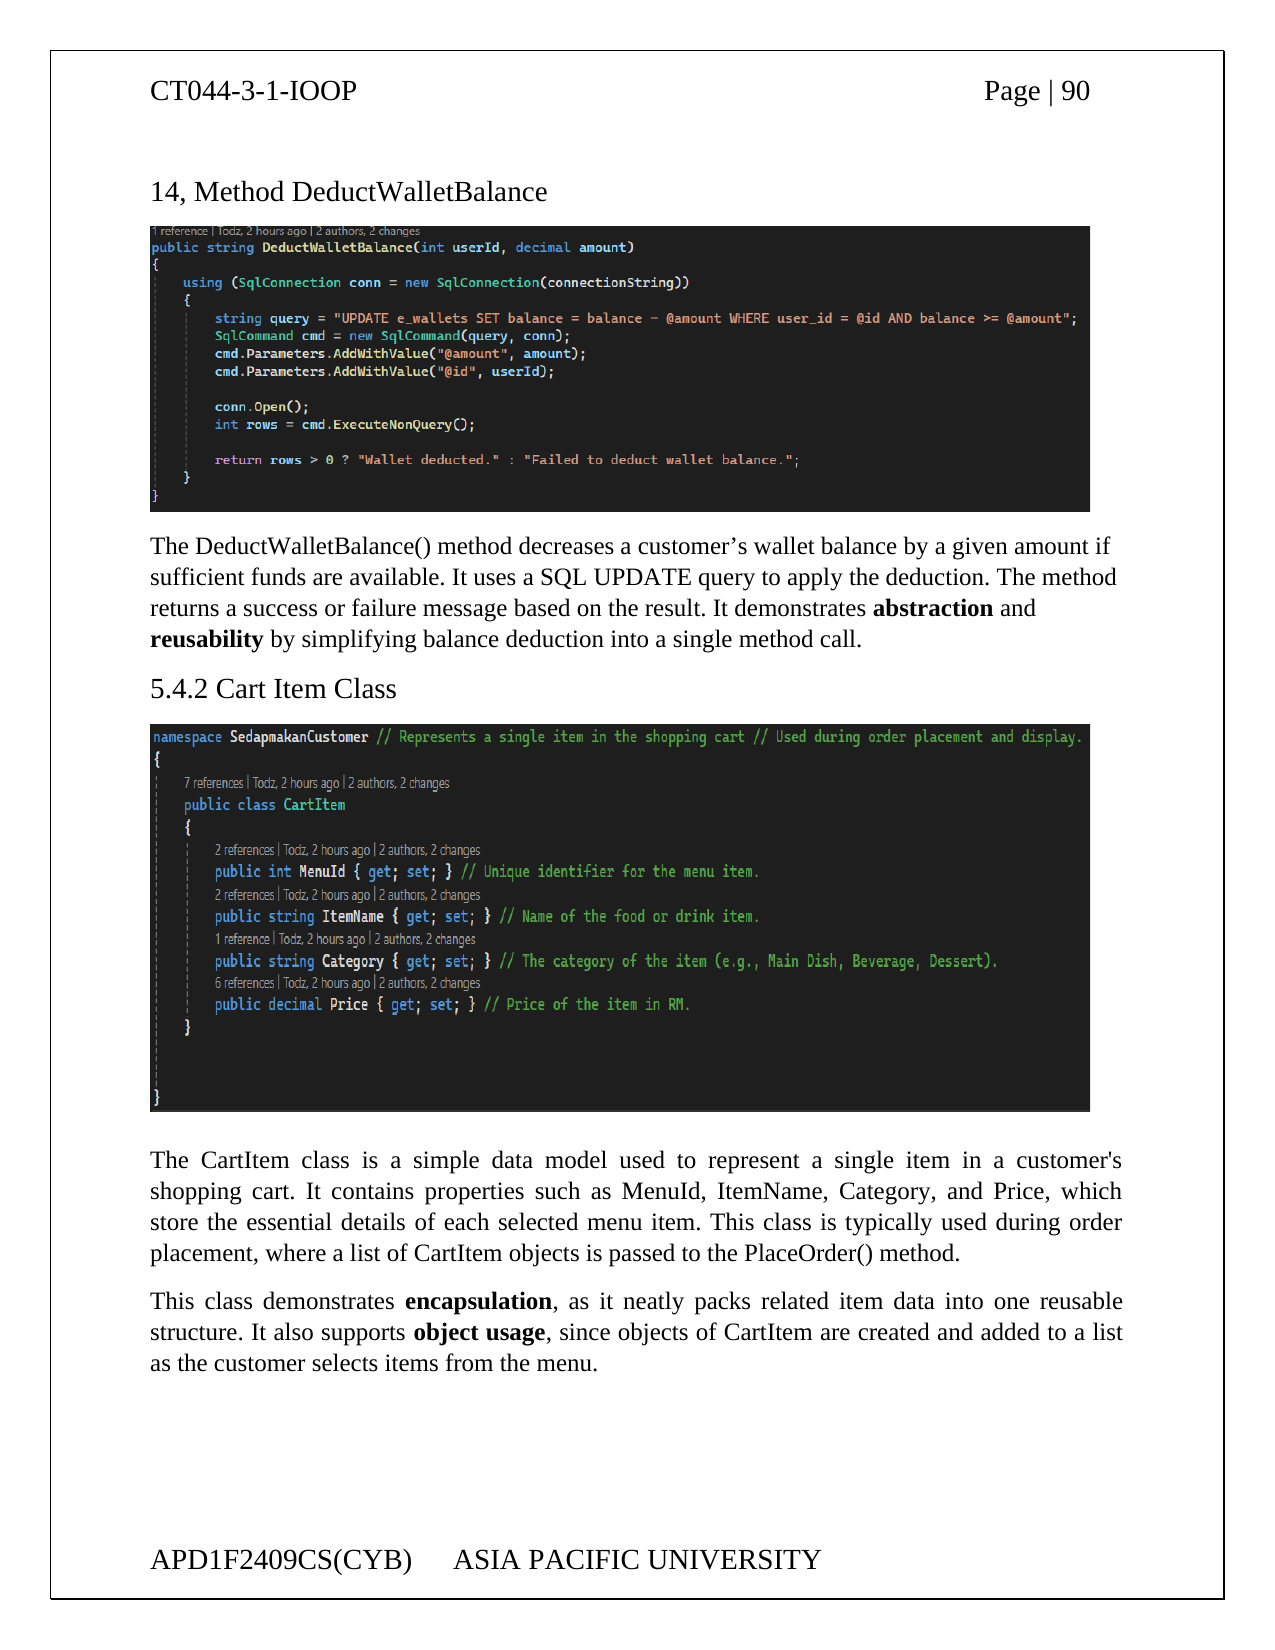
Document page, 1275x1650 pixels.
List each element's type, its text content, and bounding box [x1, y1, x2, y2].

text The CartItem class is a simple data model used to represent a single item in a customer's shopping cart. It contains properties such as MenuId, ItemName, Category, and Price, which store the essential details of each selected menu item. This class is typically used during order placement, where a list of CartItem objects is passed to the PlaceOrder() method. [150, 1145, 1124, 1267]
text 5.4.2 Cart Item Class [150, 672, 1124, 705]
picture [150, 724, 1091, 1112]
picture [150, 226, 1091, 512]
text The DeductWalletBalance() method decreases a customer’s wallet balance by a given amount if sufficient funds are available. It uses a SQL UPDATE query to apply the deduction. The method returns a success or failure message based on the result. It demonstrates abstraction and reusability by simplifying balance deduction into a single method call. [150, 531, 1124, 653]
text This class demonstrates encapsulation, as it neatly packs related item data into one reusable structure. It also supports object usage, since objects of CartItem are created and added to a list as the customer selects items from the menu. [150, 1286, 1124, 1377]
text 14, Method DeductWalletBalance [150, 174, 1124, 208]
